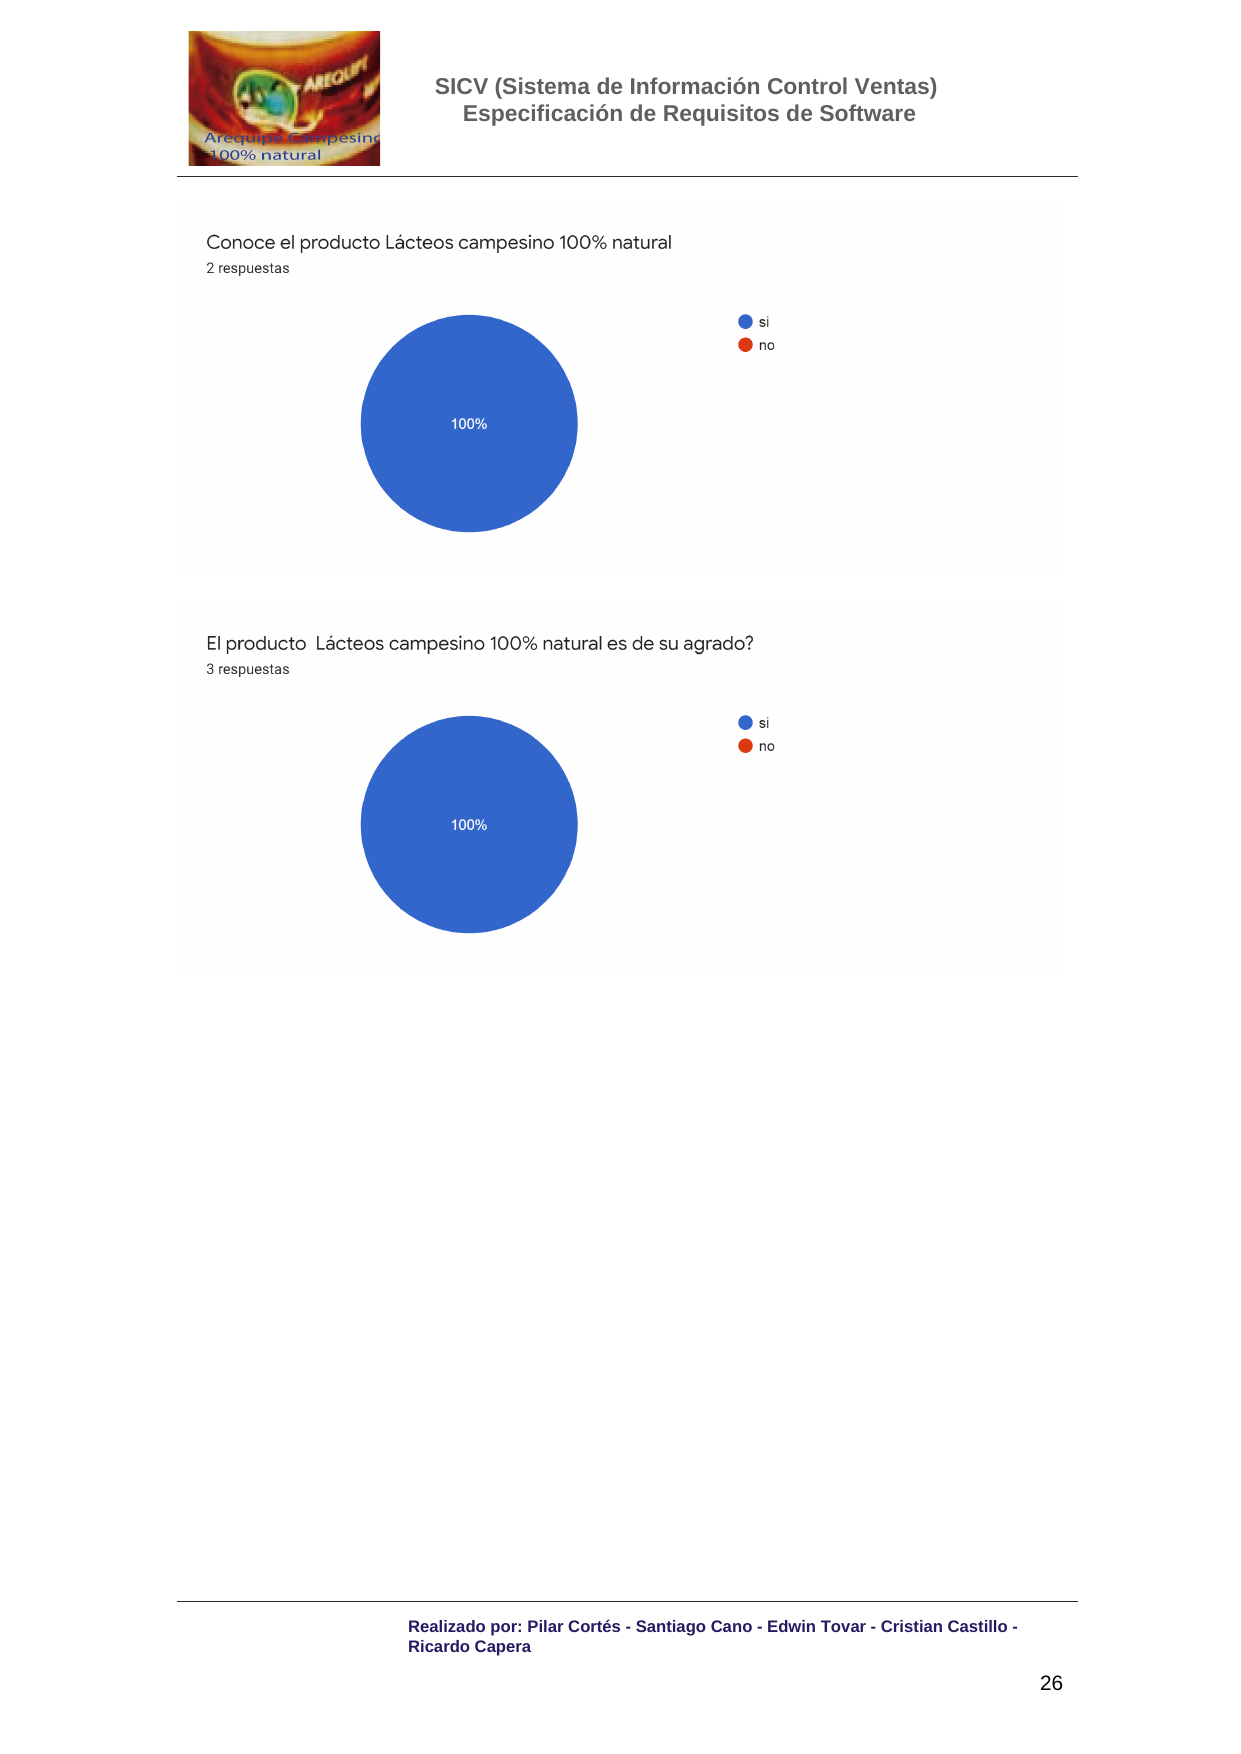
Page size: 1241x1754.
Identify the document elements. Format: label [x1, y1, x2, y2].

picture [177, 200, 1064, 574]
picture [177, 602, 1064, 975]
picture [188, 31, 381, 166]
